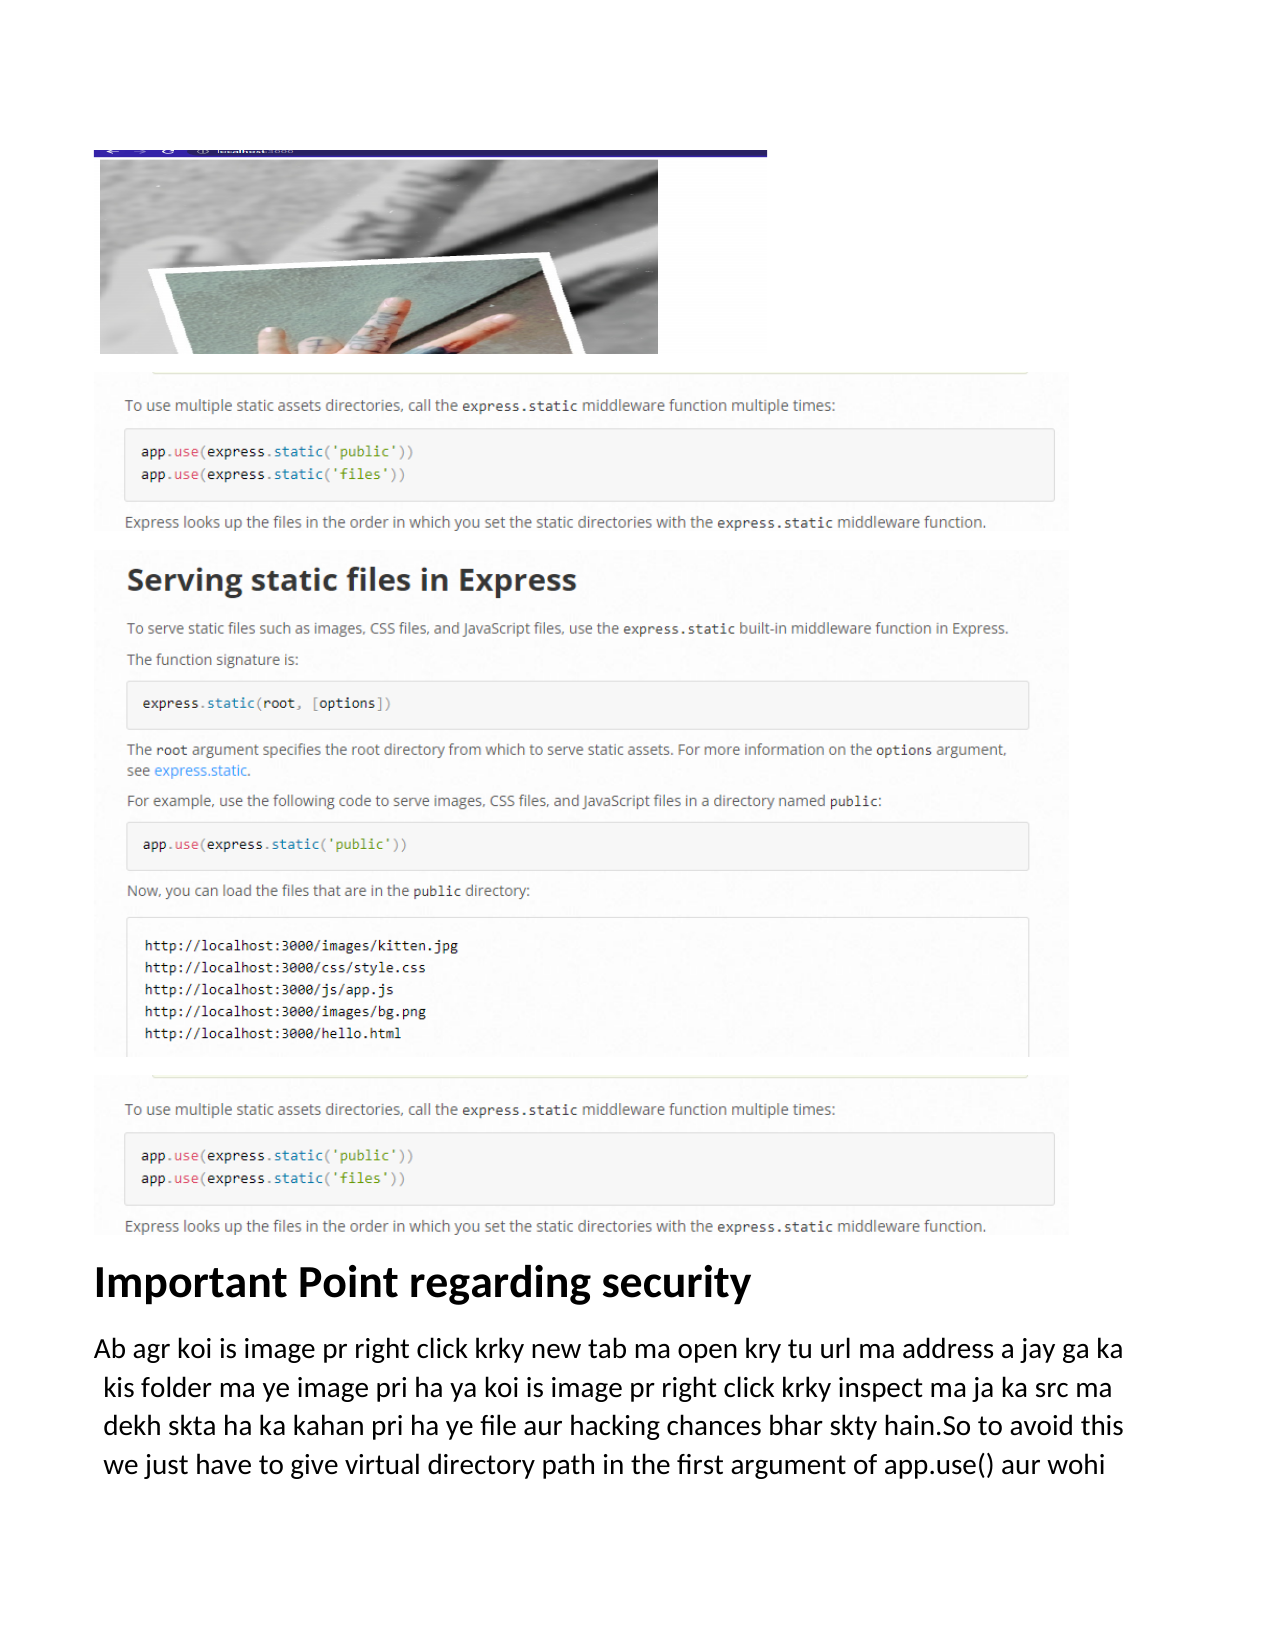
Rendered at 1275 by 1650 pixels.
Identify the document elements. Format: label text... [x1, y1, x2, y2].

picture [93, 1075, 1069, 1235]
picture [93, 150, 768, 354]
picture [93, 372, 1069, 531]
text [94, 1330, 1125, 1481]
text Important Point regarding security [94, 1253, 1125, 1309]
picture [93, 550, 1069, 1057]
